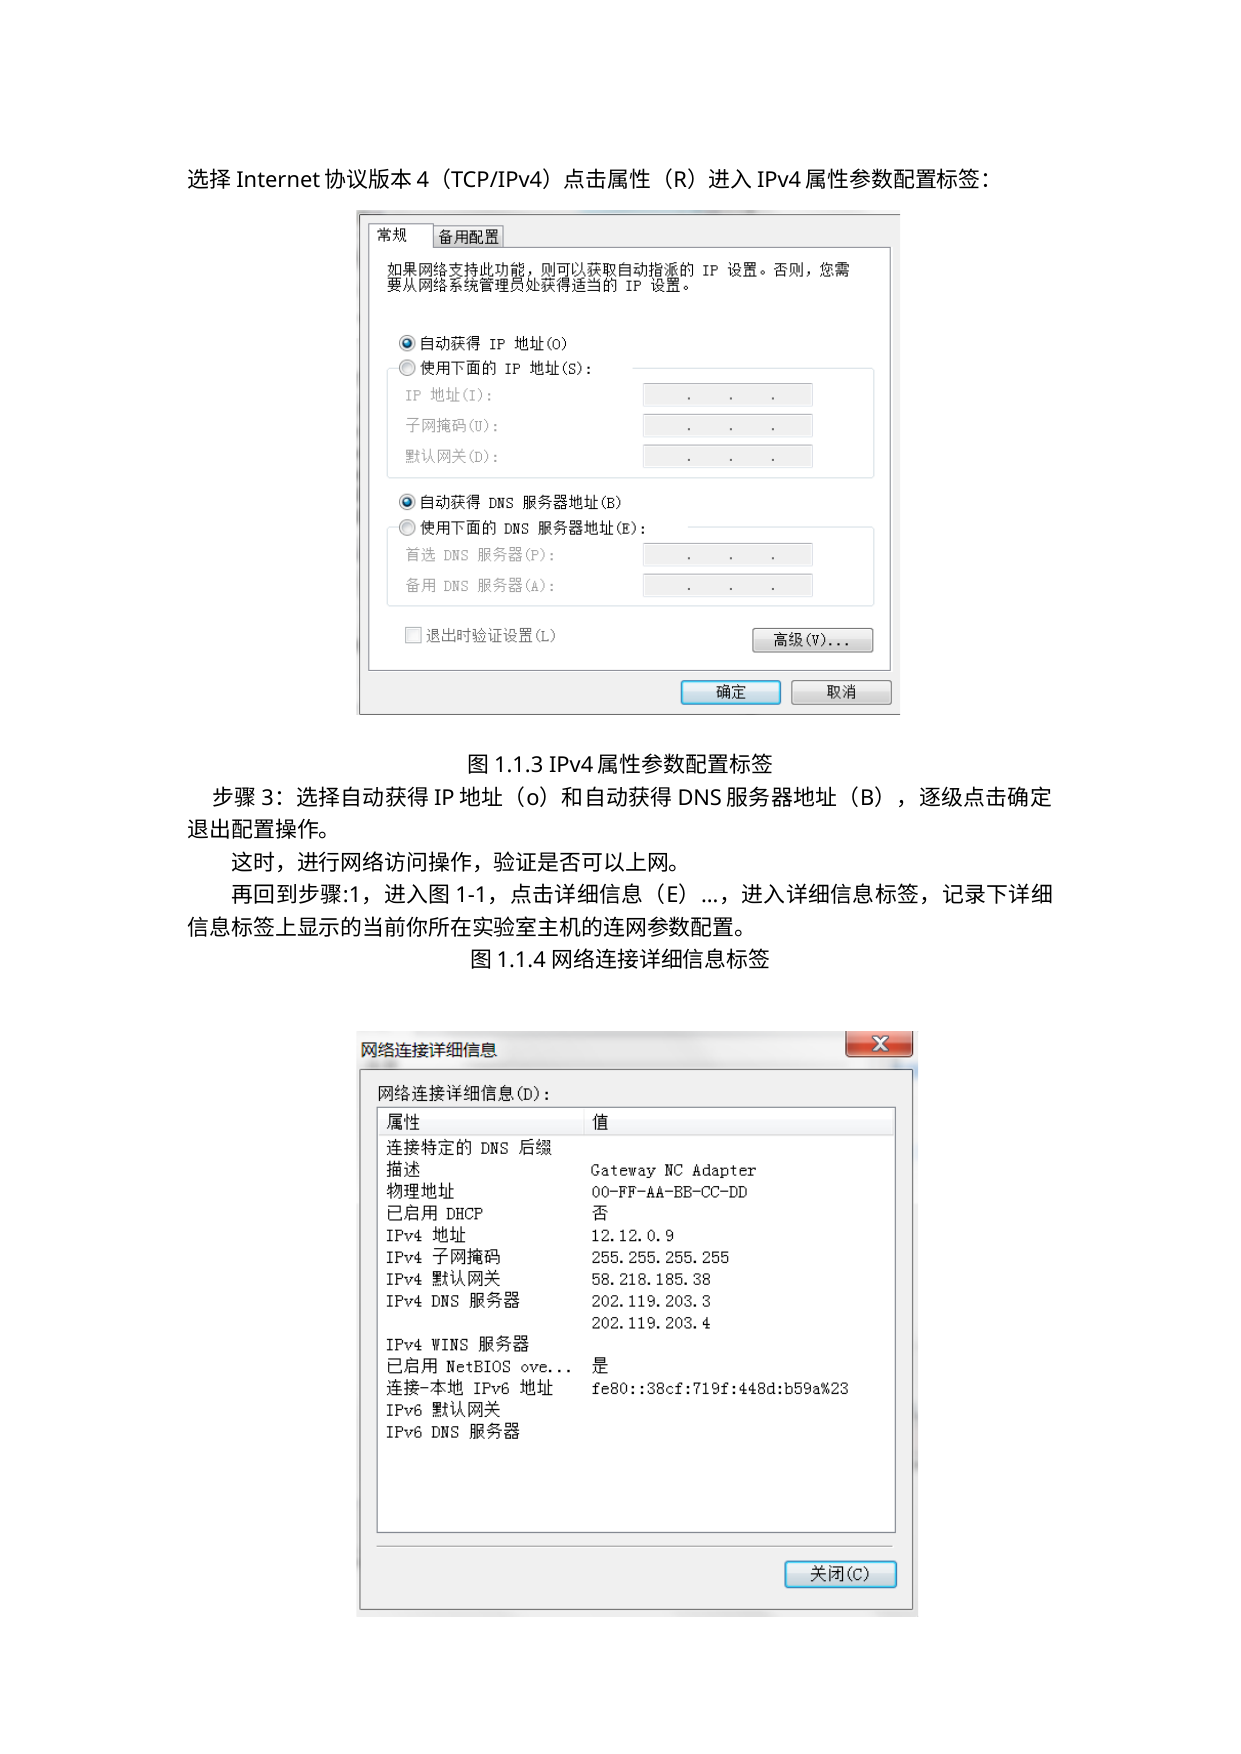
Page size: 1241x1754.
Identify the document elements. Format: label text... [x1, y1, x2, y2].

picture [356, 1031, 919, 1617]
picture [356, 210, 901, 715]
text 选择 Internet协议版本4（TCP/IPv4）点击属性（R）进入IPv4属性参数配置标签： [187, 162, 1053, 194]
text 步骤3：选择自动获得IP地址（o）和自动获得DNS服务器地址（B），逐级点击确定退出配置操作。 [187, 779, 1053, 844]
text 再回到步骤:1，进入图1-1，点击详细信息（E）...，进入详细信息标签，记录下详细信息标签上显示的当前你所在实验室主机的连网参数配置。 [187, 877, 1053, 942]
text 图1.1.4 网络连接详细信息标签 [187, 942, 1053, 974]
text 这时，进行网络访问操作，验证是否可以上网。 [187, 844, 1053, 877]
